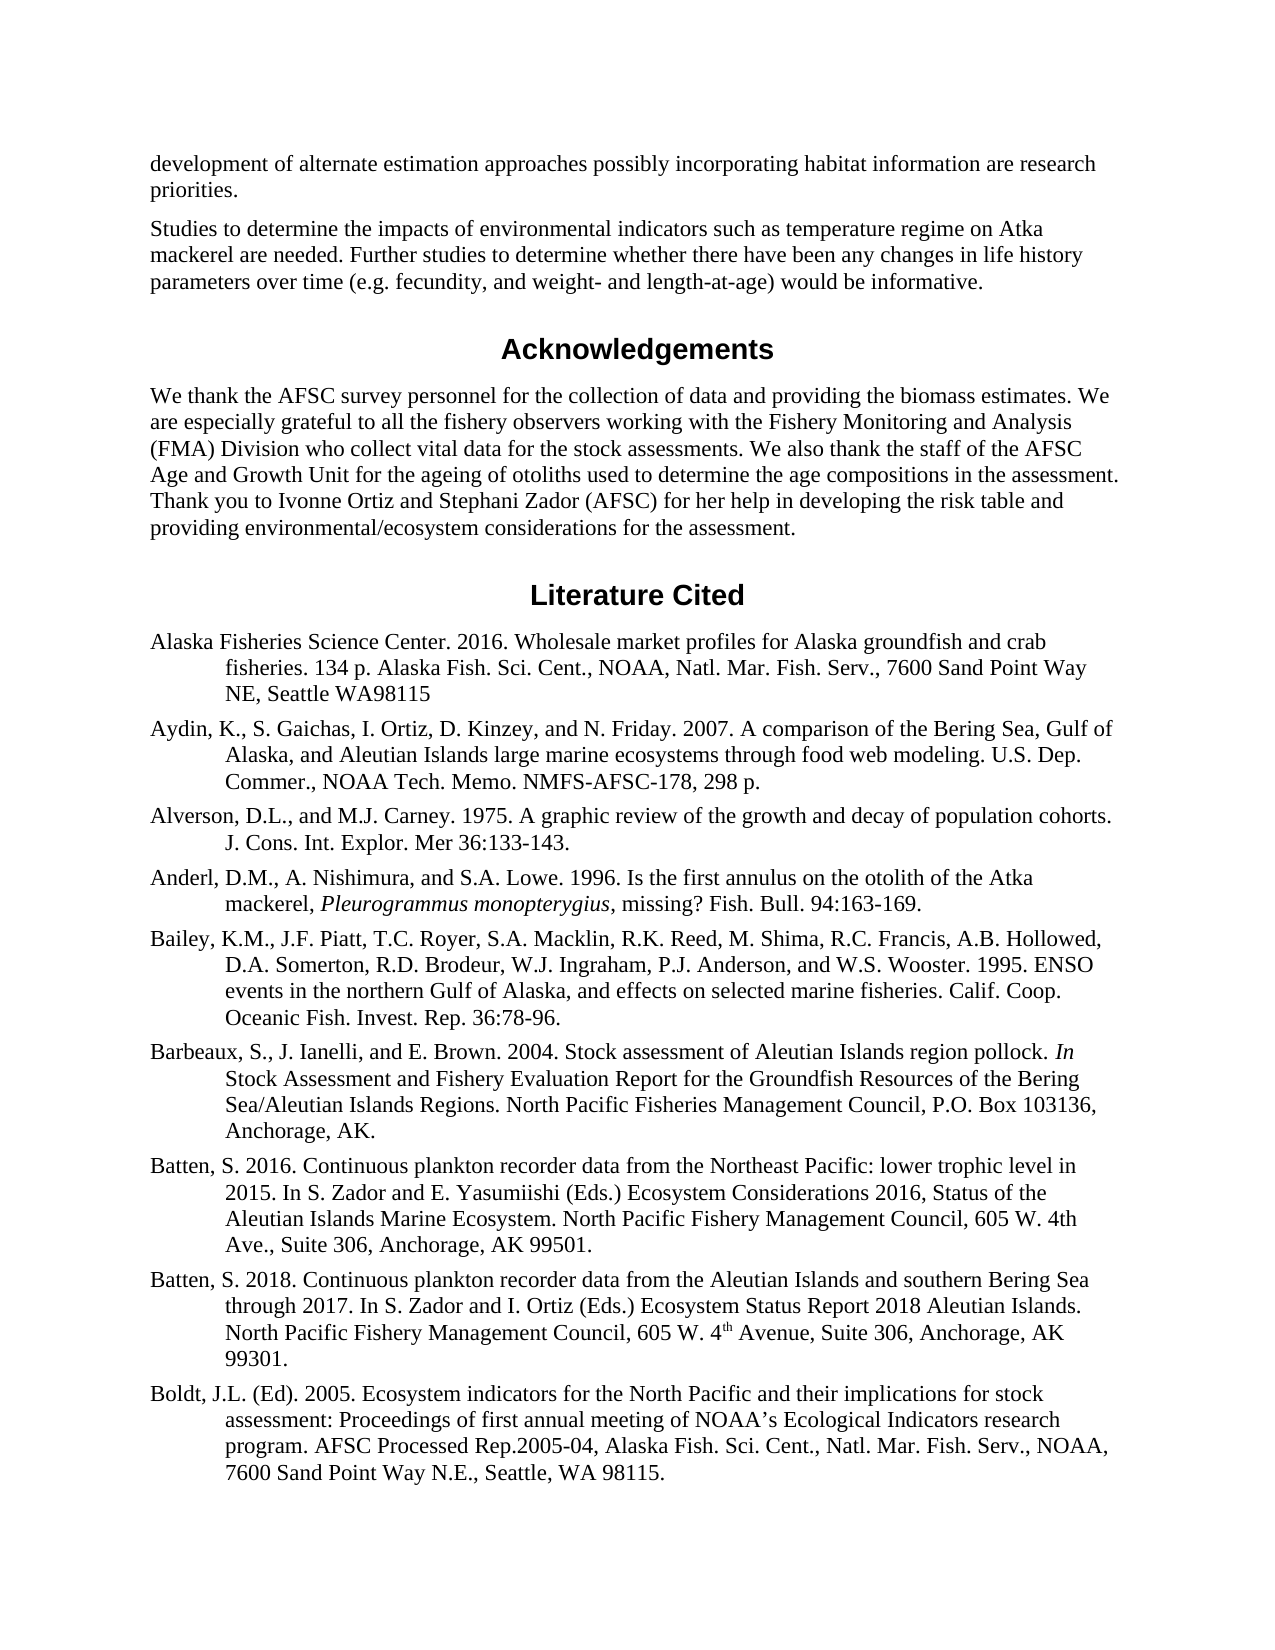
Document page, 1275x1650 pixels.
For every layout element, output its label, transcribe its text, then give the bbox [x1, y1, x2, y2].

subtitle Literature Cited [150, 578, 1125, 611]
text Bailey, K.M., J.F. Piatt, T.C. Royer, S.A. Macklin, R.K. Reed, M. Shima, R.C. Francis, A.B. Hollowed, D.A. Somerton, R.D. Brodeur, W.J. Ingraham, P.J. Anderson, and W.S. Wooster. 1995. ENSO events in the northern Gulf of Alaska, and effects on selected marine fisheries. Calif. Coop. Oceanic Fish. Invest. Rep. 36:78-96. [150, 925, 1125, 1030]
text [150, 150, 1125, 203]
text Boldt, J.L. (Ed). 2005. Ecosystem indicators for the North Pacific and their implications for stock assessment: Proceedings of first annual meeting of NOAA’s Ecological Indicators research program. AFSC Processed Rep.2005-04, Alaska Fish. Sci. Cent., Natl. Mar. Fish. Serv., NOAA, 7600 Sand Point Way N.E., Seattle, WA 98115. [150, 1380, 1125, 1485]
text Batten, S. 2018. Continuous plankton recorder data from the Aleutian Islands and southern Bering Sea through 2017. In S. Zador and I. Ortiz (Eds.) Ecosystem Status Report 2018 Aleutian Islands. North Pacific Fishery Management Council, 605 W. 4th Avenue, Suite 306, Anchorage, AK 99301. [150, 1266, 1125, 1371]
text We thank the AFSC survey personnel for the collection of data and providing the biomass estimates. We are especially grateful to all the fishery observers working with the Fishery Monitoring and Analysis (FMA) Division who collect vital data for the stock assessments. We also thank the staff of the AFSC Age and Growth Unit for the ageing of otoliths used to determine the age compositions in the assessment. Thank you to Ivonne Ortiz and Stephani Zador (AFSC) for her help in developing the risk table and providing environmental/ecosystem considerations for the assessment. [150, 382, 1125, 540]
text Aydin, K., S. Gaichas, I. Ortiz, D. Kinzey, and N. Friday. 2007. A comparison of the Bering Sea, Gulf of Alaska, and Aleutian Islands large marine ecosystems through food web modeling. U.S. Dep. Commer., NOAA Tech. Memo. NMFS-AFSC-178, 298 p. [150, 715, 1125, 794]
text Batten, S. 2016. Continuous plankton recorder data from the Northeast Pacific: lower trophic level in 2015. In S. Zador and E. Yasumiishi (Eds.) Ecosystem Considerations 2016, Status of the Aleutian Islands Marine Ecosystem. North Pacific Fishery Management Council, 605 W. 4th Ave., Suite 306, Anchorage, AK 99501. [150, 1152, 1125, 1258]
text Alverson, D.L., and M.J. Carney. 1975. A graphic review of the growth and decay of population cohorts. J. Cons. Int. Explor. Mer 36:133-143. [150, 803, 1125, 855]
text Studies to determine the impacts of environmental indicators such as temperature regime on Atka mackerel are needed. Further studies to determine whether there have been any changes in life history parameters over time (e.g. fecundity, and weight- and length-at-age) would be informative. [150, 215, 1125, 294]
text Anderl, D.M., A. Nishimura, and S.A. Lowe. 1996. Is the first annulus on the otolith of the Atka mackerel, Pleurogrammus monopterygius, missing? Fish. Bull. 94:163-169. [150, 864, 1125, 916]
text Alaska Fisheries Science Center. 2016. Wholesale market profiles for Alaska groundfish and crab fisheries. 134 p. Alaska Fish. Sci. Cent., NOAA, Natl. Mar. Fish. Serv., 7600 Sand Point Way NE, Seattle WA98115 [150, 628, 1125, 707]
subtitle Acknowledgements [150, 332, 1125, 365]
text Barbeaux, S., J. Ianelli, and E. Brown. 2004. Stock assessment of Aleutian Islands region pollock. In Stock Assessment and Fishery Evaluation Report for the Groundfish Resources of the Bering Sea/Aleutian Islands Regions. North Pacific Fisheries Management Council, P.O. Box 103136, Anchorage, AK. [150, 1038, 1125, 1144]
